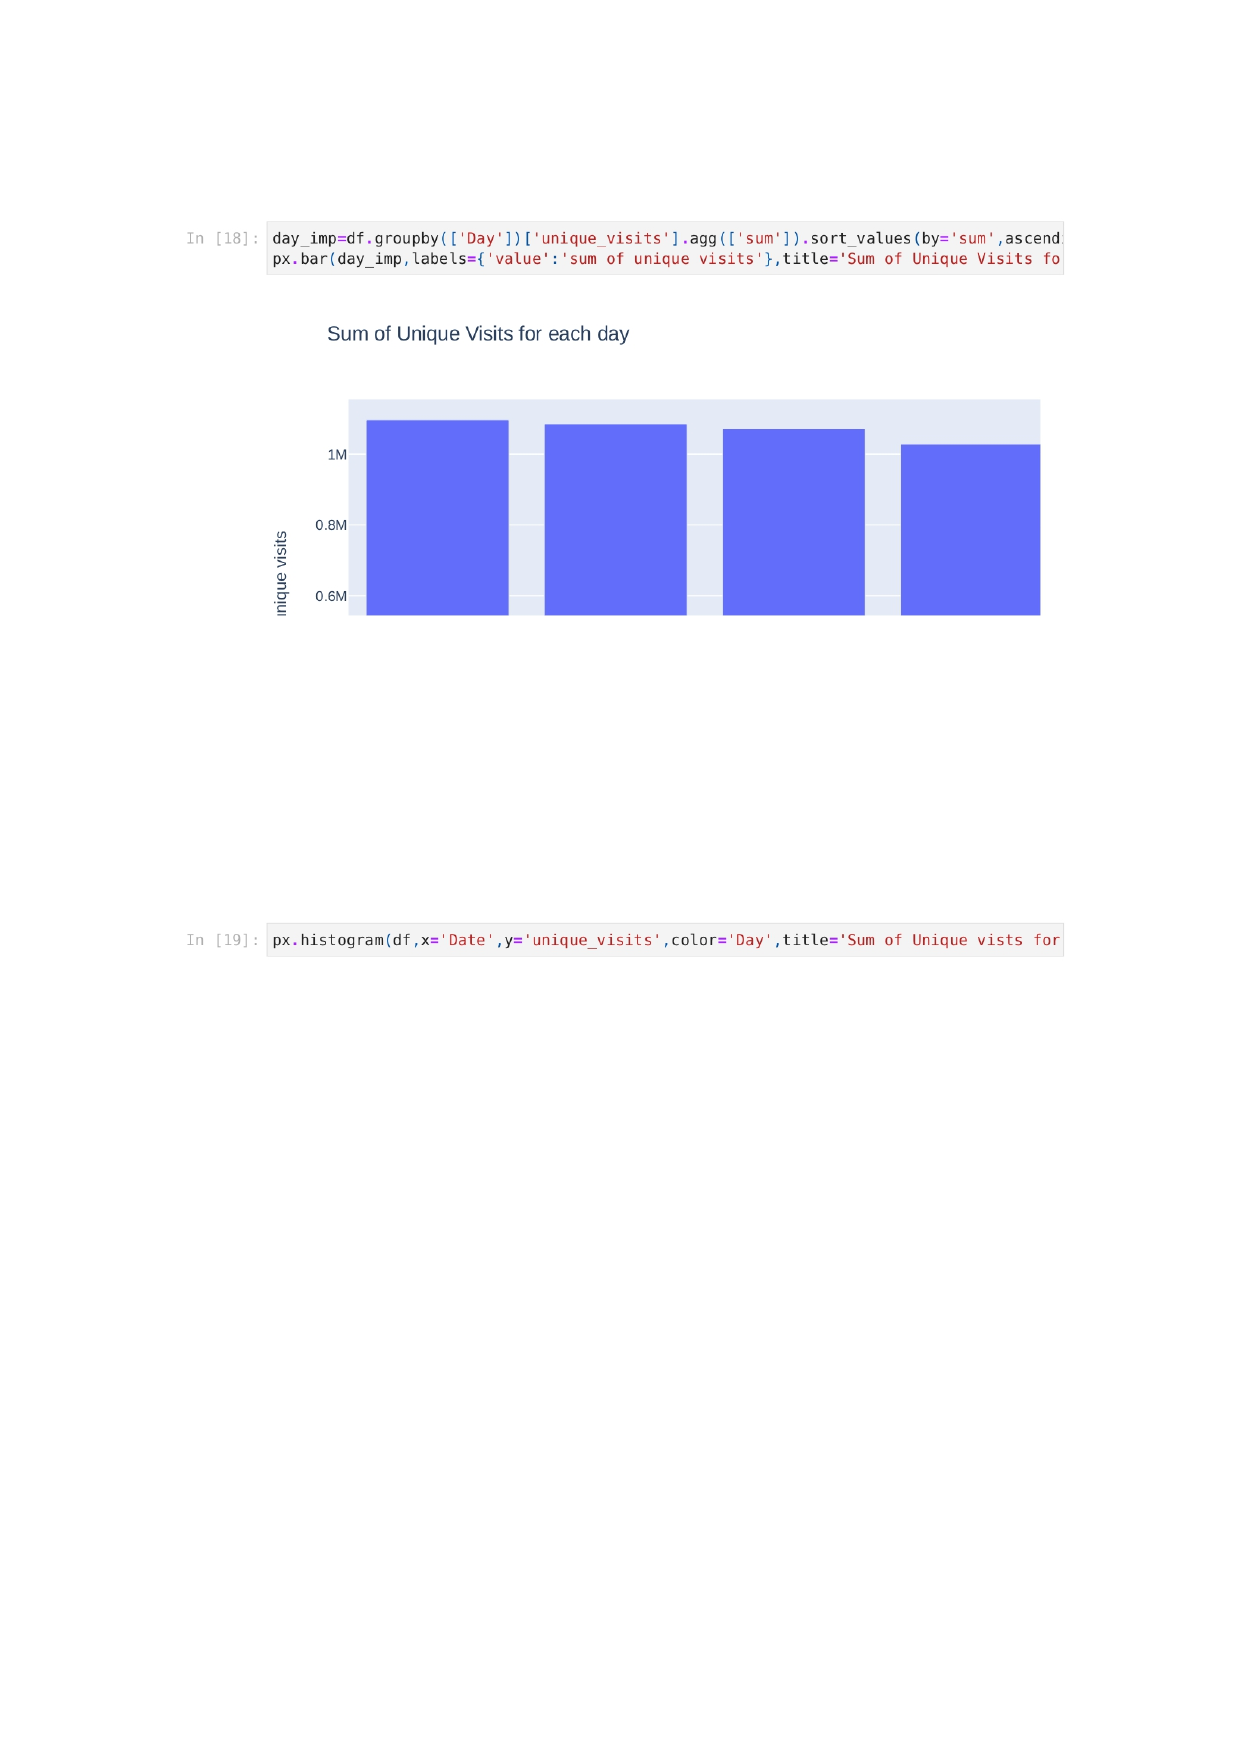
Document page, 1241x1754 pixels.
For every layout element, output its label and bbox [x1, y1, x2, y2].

picture [150, 216, 1091, 1545]
